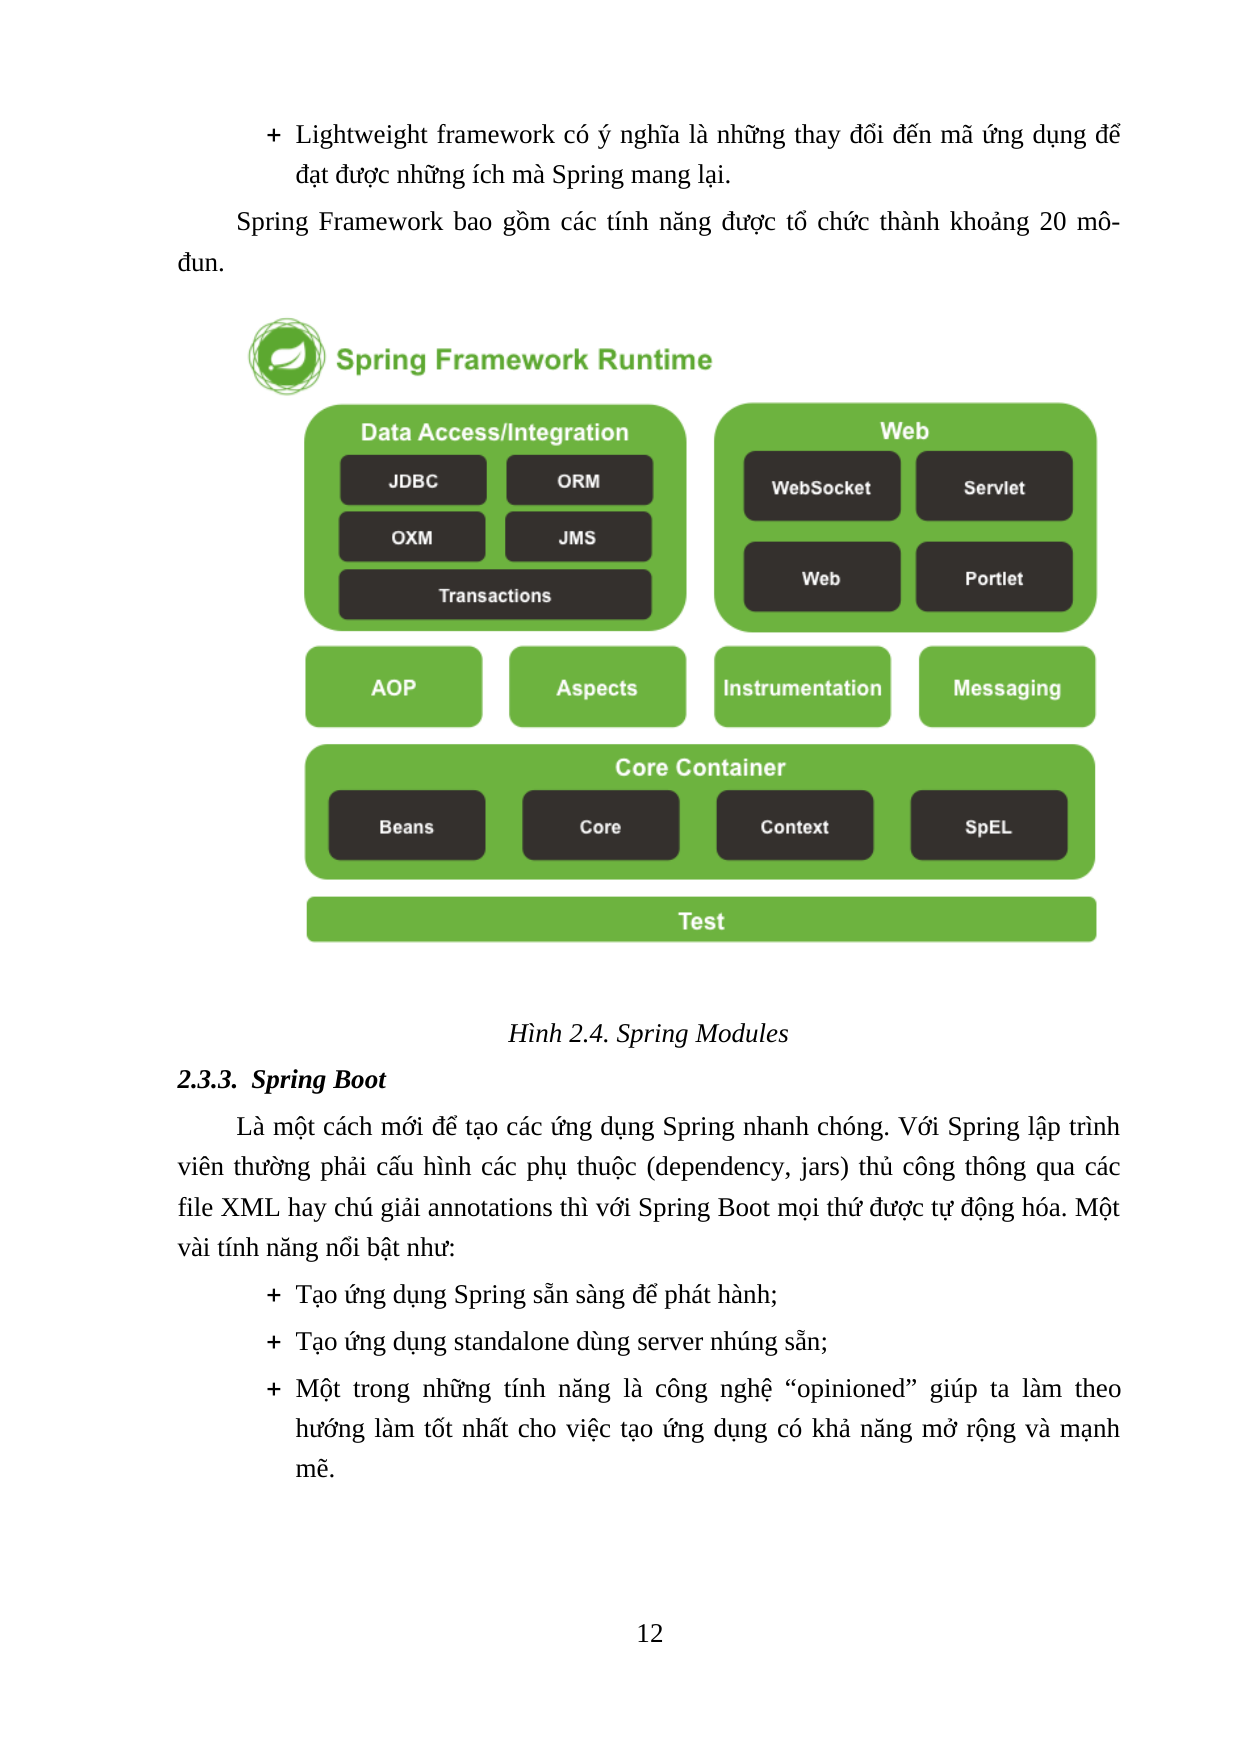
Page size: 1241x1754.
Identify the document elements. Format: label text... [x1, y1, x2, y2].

text Spring Framework bao gồm các tính năng được tổ chức thành khoảng 20 mô-đun. [177, 205, 1122, 277]
subtitle Spring Boot [177, 1063, 1122, 1094]
text Một trong những tính năng là công nghệ “opinioned” giúp ta làm theo hướng làm tốt nhất cho việc tạo ứng dụng có khả năng mở rộng và mạnh mẽ. [266, 1372, 1122, 1484]
text Lightweight framework có ý nghĩa là những thay đổi đến mã ứng dụng để đạt được những ích mà Spring mang lại. [266, 118, 1122, 190]
text Là một cách mới để tạo các ứng dụng Spring nhanh chóng. Với Spring lập trình viên thường phải cấu hình các phụ thuộc (dependency, jars) thủ công thông qua các file XML hay chú giải annotations thì với Spring Boot mọi thứ được tự động hóa. Một vài tính năng nổi bật như: [177, 1110, 1122, 1262]
text Tạo ứng dụng Spring sẵn sàng để phát hành; [266, 1278, 1122, 1309]
picture [236, 292, 1182, 1002]
text Tạo ứng dụng standalone dùng server nhúng sẵn; [266, 1325, 1122, 1356]
